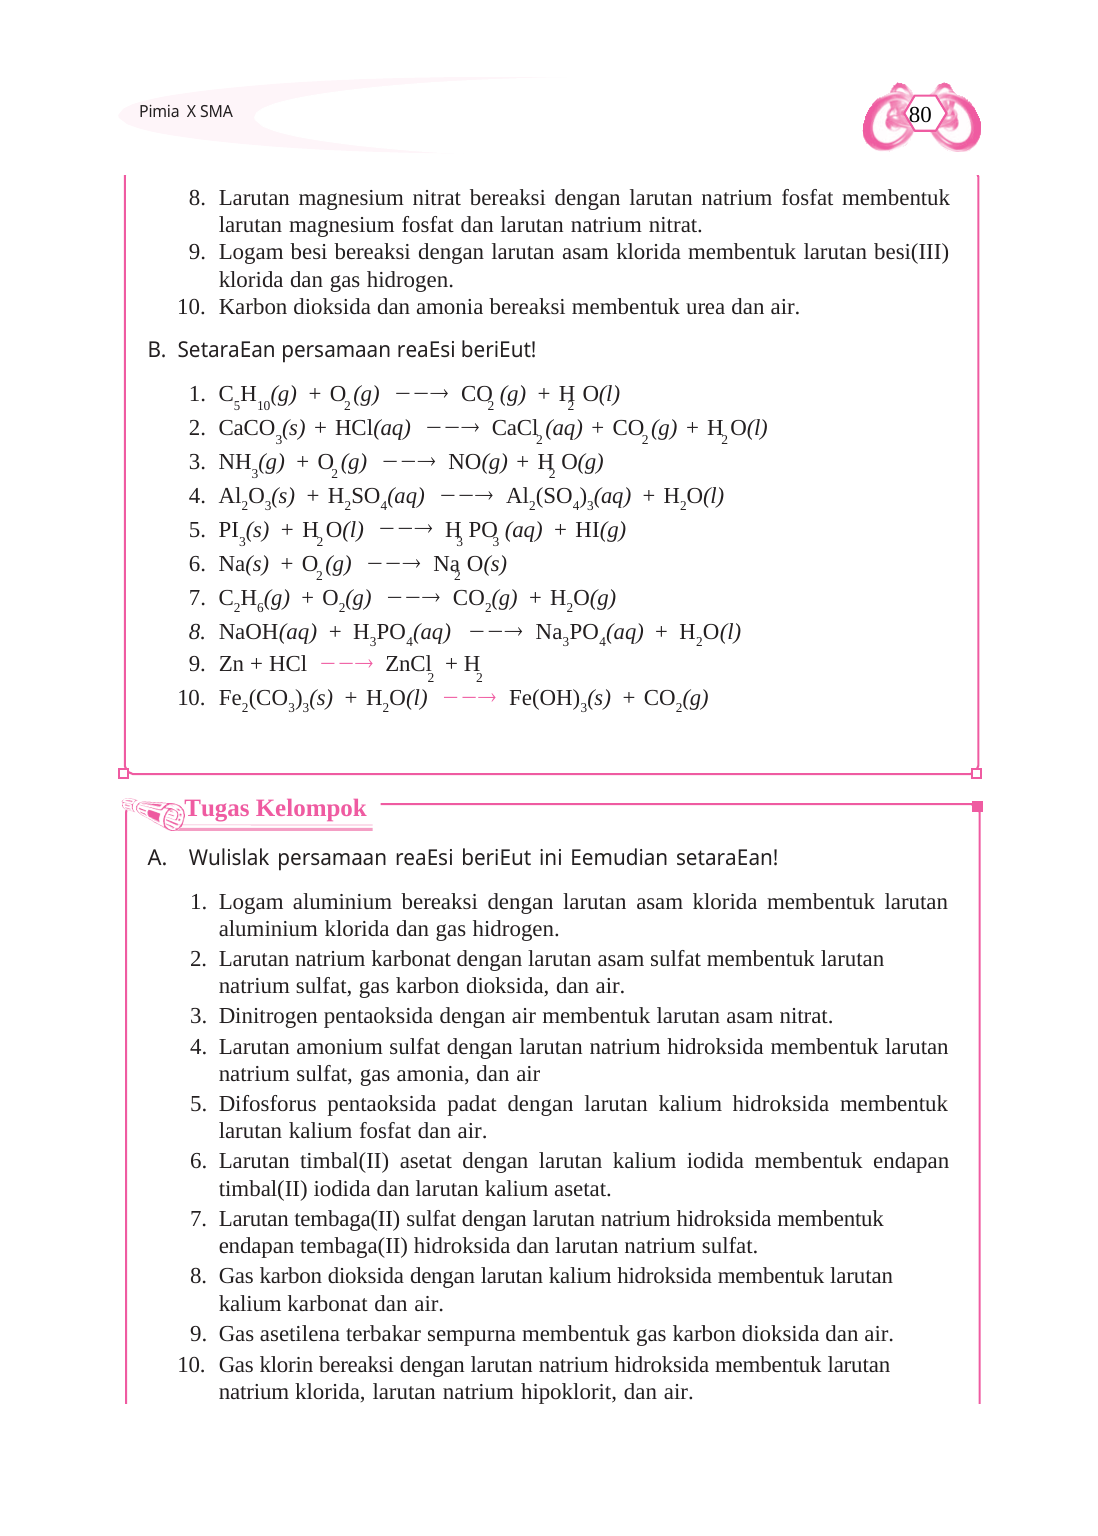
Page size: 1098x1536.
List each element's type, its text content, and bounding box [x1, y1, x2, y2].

list NaOH(aq) + H3PO4(aq)  Na3PO4(aq) + H2O(l) [189, 617, 1000, 649]
list Larutan natrium karbonat dengan larutan asam sulfat membentuk larutan natrium sulfat, gas karbon dioksida, dan air. [190, 945, 951, 999]
text B. SetaraEan persamaan reaEsi beriEut! [147, 334, 1000, 363]
text 4. Al2O3(s) + H2SO4(aq)  Al2(SO4)3(aq) + H2O(l) [189, 481, 1000, 514]
list Larutan magnesium nitrat bereaksi dengan larutan natrium fosfat membentuk larutan magnesium fosfat dan larutan natrium nitrat. [189, 184, 952, 237]
text 1. C H (g) + O (g)  CO (g) + H O(l) [189, 379, 1000, 407]
list Zn + HCl  ZnCl + H [189, 650, 1000, 677]
subtitle Tugas Kelompok [184, 793, 1000, 822]
list Gas klorin bereaksi dengan larutan natrium hidroksida membentuk larutan natrium klorida, larutan natrium hipoklorit, dan air. [177, 1351, 951, 1405]
list Difosforus pentaoksida padat dengan larutan kalium hidroksida membentuk larutan kalium fosfat dan air. [190, 1090, 951, 1144]
text 10. Fe2(CO3)3(s) + H2O(l)  Fe(OH)3(s) + CO2(g) [177, 683, 1000, 716]
list Gas asetilena terbakar sempurna membentuk gas karbon dioksida dan air. [190, 1320, 1000, 1347]
list Larutan tembaga(II) sulfat dengan larutan natrium hidroksida membentuk endapan tembaga(II) hidroksida dan larutan natrium sulfat. [190, 1205, 951, 1259]
list Logam aluminium bereaksi dengan larutan asam klorida membentuk larutan aluminium klorida dan gas hidrogen. [190, 888, 952, 942]
list Larutan amonium sulfat dengan larutan natrium hidroksida membentuk larutan natrium sulfat, gas amonia, dan air [190, 1033, 951, 1086]
text 7. C2H6(g) + O2(g)  CO2(g) + H2O(g) [189, 583, 1000, 616]
picture [121, 797, 185, 831]
picture [862, 81, 981, 152]
list Gas karbon dioksida dengan larutan kalium hidroksida membentuk larutan kalium karbonat dan air. [190, 1263, 951, 1317]
list Larutan timbal(II) asetat dengan larutan kalium iodida membentuk endapan timbal(II) iodida dan larutan kalium asetat. [190, 1148, 952, 1201]
text 3. NH (g) + O (g)  NO(g) + H O(g) [189, 447, 1000, 475]
text 5. PI (s) + H O(l)  H PO (aq) + HI(g) [189, 514, 1000, 542]
text 6. Na(s) + O (g)  Na O(s) [189, 549, 1000, 576]
text 2. CaCO (s) + HCl(aq)  CaCl (aq) + CO (g) + H O(l) [189, 413, 1000, 441]
list Karbon dioksida dan amonia bereaksi membentuk urea dan air. [177, 293, 1000, 319]
list Logam besi bereaksi dengan larutan asam klorida membentuk larutan besi(III) klorida dan gas hidrogen. [189, 238, 952, 292]
list Dinitrogen pentaoksida dengan air membentuk larutan asam nitrat. [190, 1003, 1000, 1029]
list Wulislak persamaan reaEsi beriEut ini Eemudian setaraEan! [147, 842, 1000, 872]
